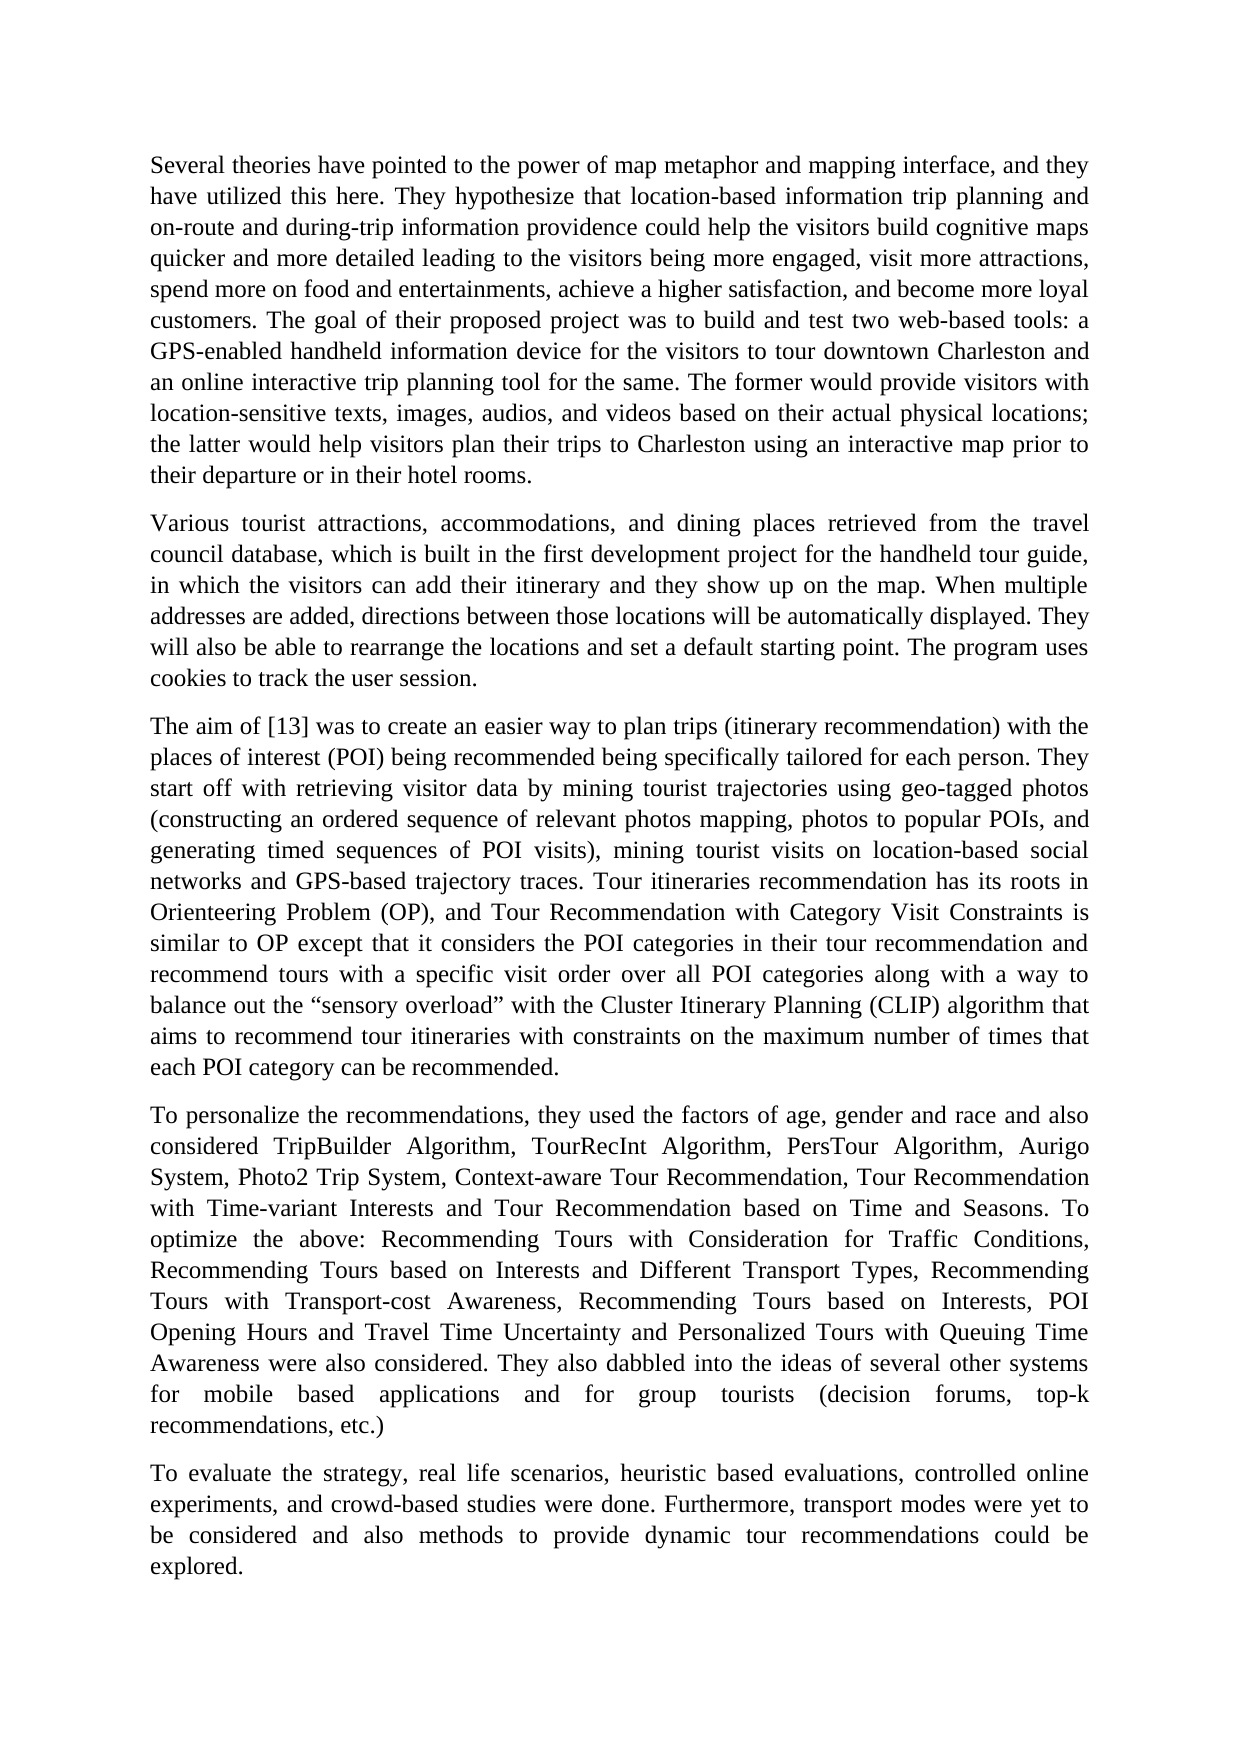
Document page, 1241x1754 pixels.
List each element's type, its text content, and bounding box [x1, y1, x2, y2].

text To evaluate the strategy, real life scenarios, heuristic based evaluations, controlled online experiments, and crowd-based studies were done. Furthermore, transport modes were yet to be considered and also methods to provide dynamic tour recommendations could be explored. [150, 1458, 1090, 1580]
text Several theories have pointed to the power of map metaphor and mapping interface, and they have utilized this here. They hypothesize that location-based information trip planning and on-route and during-trip information providence could help the visitors build cognitive maps quicker and more detailed leading to the visitors being more engaged, visit more attractions, spend more on food and entertainments, achieve a higher satisfaction, and become more loyal customers. The goal of their proposed project was to build and test two web-based tools: a GPS-enabled handheld information device for the visitors to tour downtown Charleston and an online interactive trip planning tool for the same. The former would provide visitors with location-sensitive texts, images, audios, and videos based on their actual physical locations; the latter would help visitors plan their trips to Charleston using an interactive map prior to their departure or in their hotel rooms. [150, 150, 1090, 489]
text The aim of [13] was to create an easier way to plan trips (itinerary recommendation) with the places of interest (POI) being recommended being specifically tailored for each person. They start off with retrieving visitor data by mining tourist trajectories using geo-tagged photos (constructing an ordered sequence of relevant photos mapping, photos to popular POIs, and generating timed sequences of POI visits), mining tourist visits on location-based social networks and GPS-based trajectory traces. Tour itineraries recommendation has its roots in Orienteering Problem (OP), and Tour Recommendation with Category Visit Constraints is similar to OP except that it considers the POI categories in their tour recommendation and recommend tours with a specific visit order over all POI categories along with a way to balance out the “sensory overload” with the Cluster Itinerary Planning (CLIP) algorithm that aims to recommend tour itineraries with constraints on the maximum number of times that each POI category can be recommended. [150, 711, 1090, 1081]
text Various tourist attractions, accommodations, and dining places retrieved from the travel council database, which is built in the first development project for the handheld tour guide, in which the visitors can add their itinerary and they show up on the map. When multiple addresses are added, directions between those locations will be automatically displayed. They will also be able to rearrange the locations and set a default starting point. The program uses cookies to track the user session. [150, 508, 1090, 692]
text To personalize the recommendations, they used the factors of age, gender and race and also considered TripBuilder Algorithm, TourRecInt Algorithm, PersTour Algorithm, Aurigo System, Photo2 Trip System, Context-aware Tour Recommendation, Tour Recommendation with Time-variant Interests and Tour Recommendation based on Time and Seasons. To optimize the above: Recommending Tours with Consideration for Traffic Conditions, Recommending Tours based on Interests and Different Transport Types, Recommending Tours with Transport-cost Awareness, Recommending Tours based on Interests, POI Opening Hours and Travel Time Uncertainty and Personalized Tours with Queuing Time Awareness were also considered. They also dabbled into the ideas of several other systems for mobile based applications and for group tourists (decision forums, top-k recommendations, etc.) [150, 1100, 1090, 1439]
